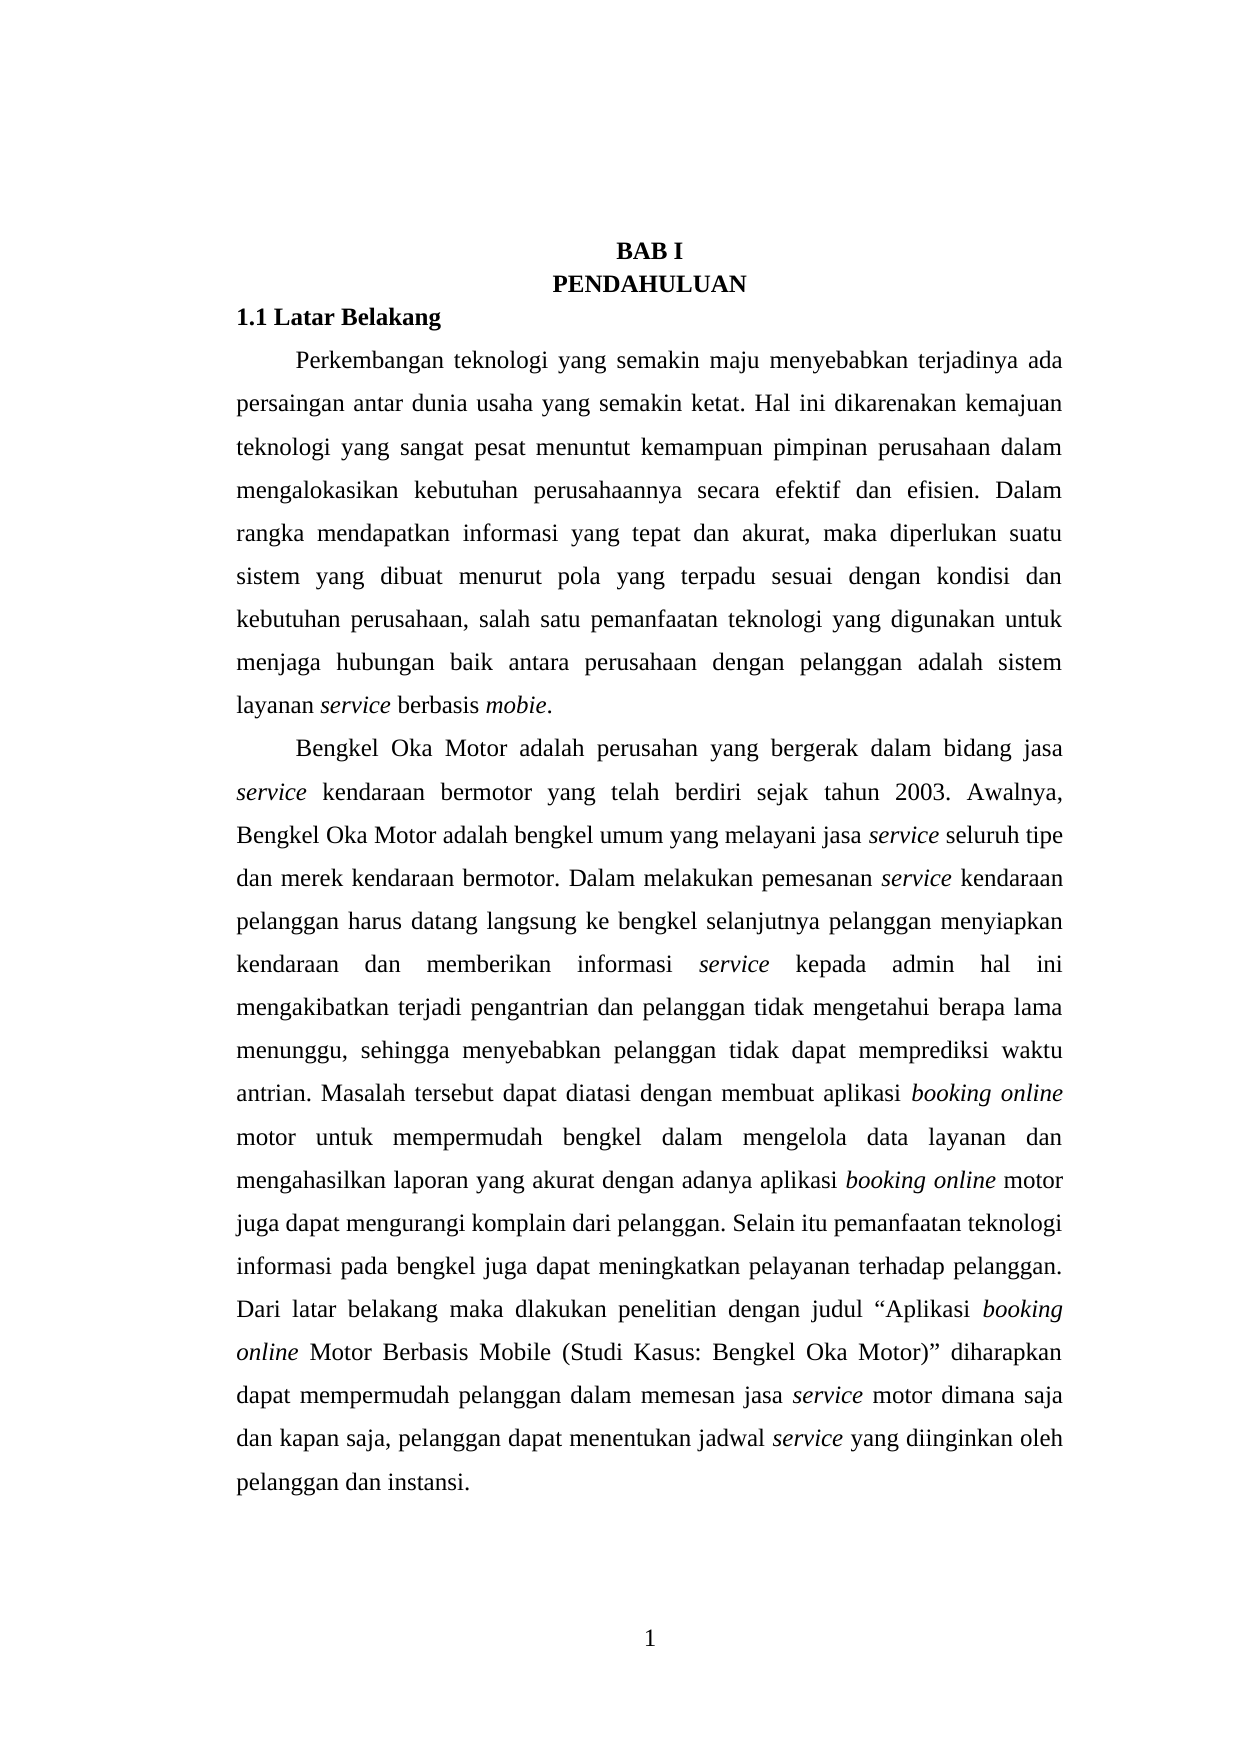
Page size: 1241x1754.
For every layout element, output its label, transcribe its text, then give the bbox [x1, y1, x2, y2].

subtitle Latar Belakang [236, 302, 1063, 331]
text Perkembangan teknologi yang semakin maju menyebabkan terjadinya ada persaingan antar dunia usaha yang semakin ketat. Hal ini dikarenakan kemajuan teknologi yang sangat pesat menuntut kemampuan pimpinan perusahaan dalam mengalokasikan kebutuhan perusahaannya secara efektif dan efisien. Dalam rangka mendapatkan informasi yang tepat dan akurat, maka diperlukan suatu sistem yang dibuat menurut pola yang terpadu sesuai dengan kondisi dan kebutuhan perusahaan, salah satu pemanfaatan teknologi yang digunakan untuk menjaga hubungan baik antara perusahaan dengan pelanggan adalah sistem layanan service berbasis mobie. [236, 345, 1063, 719]
text Bengkel Oka Motor adalah perusahan yang bergerak dalam bidang jasa service kendaraan bermotor yang telah berdiri sejak tahun 2003. Awalnya, Bengkel Oka Motor adalah bengkel umum yang melayani jasa service seluruh tipe dan merek kendaraan bermotor. Dalam melakukan pemesanan service kendaraan pelanggan harus datang langsung ke bengkel selanjutnya pelanggan menyiapkan kendaraan dan memberikan informasi service kepada admin hal ini mengakibatkan terjadi pengantrian dan pelanggan tidak mengetahui berapa lama menunggu, sehingga menyebabkan pelanggan tidak dapat memprediksi waktu antrian. Masalah tersebut dapat diatasi dengan membuat aplikasi booking online motor untuk mempermudah bengkel dalam mengelola data layanan dan mengahasilkan laporan yang akurat dengan adanya aplikasi booking online motor juga dapat mengurangi komplain dari pelanggan. Selain itu pemanfaatan teknologi informasi pada bengkel juga dapat meningkatkan pelayanan terhadap pelanggan. Dari latar belakang maka dlakukan penelitian dengan judul “Aplikasi booking online Motor Berbasis Mobile (Studi Kasus: Bengkel Oka Motor)” diharapkan dapat mempermudah pelanggan dalam memesan jasa service motor dimana saja dan kapan saja, pelanggan dapat menentukan jadwal service yang diinginkan oleh pelanggan dan instansi. [236, 733, 1063, 1495]
subtitle BAB I PENDAHULUAN [236, 236, 1063, 298]
